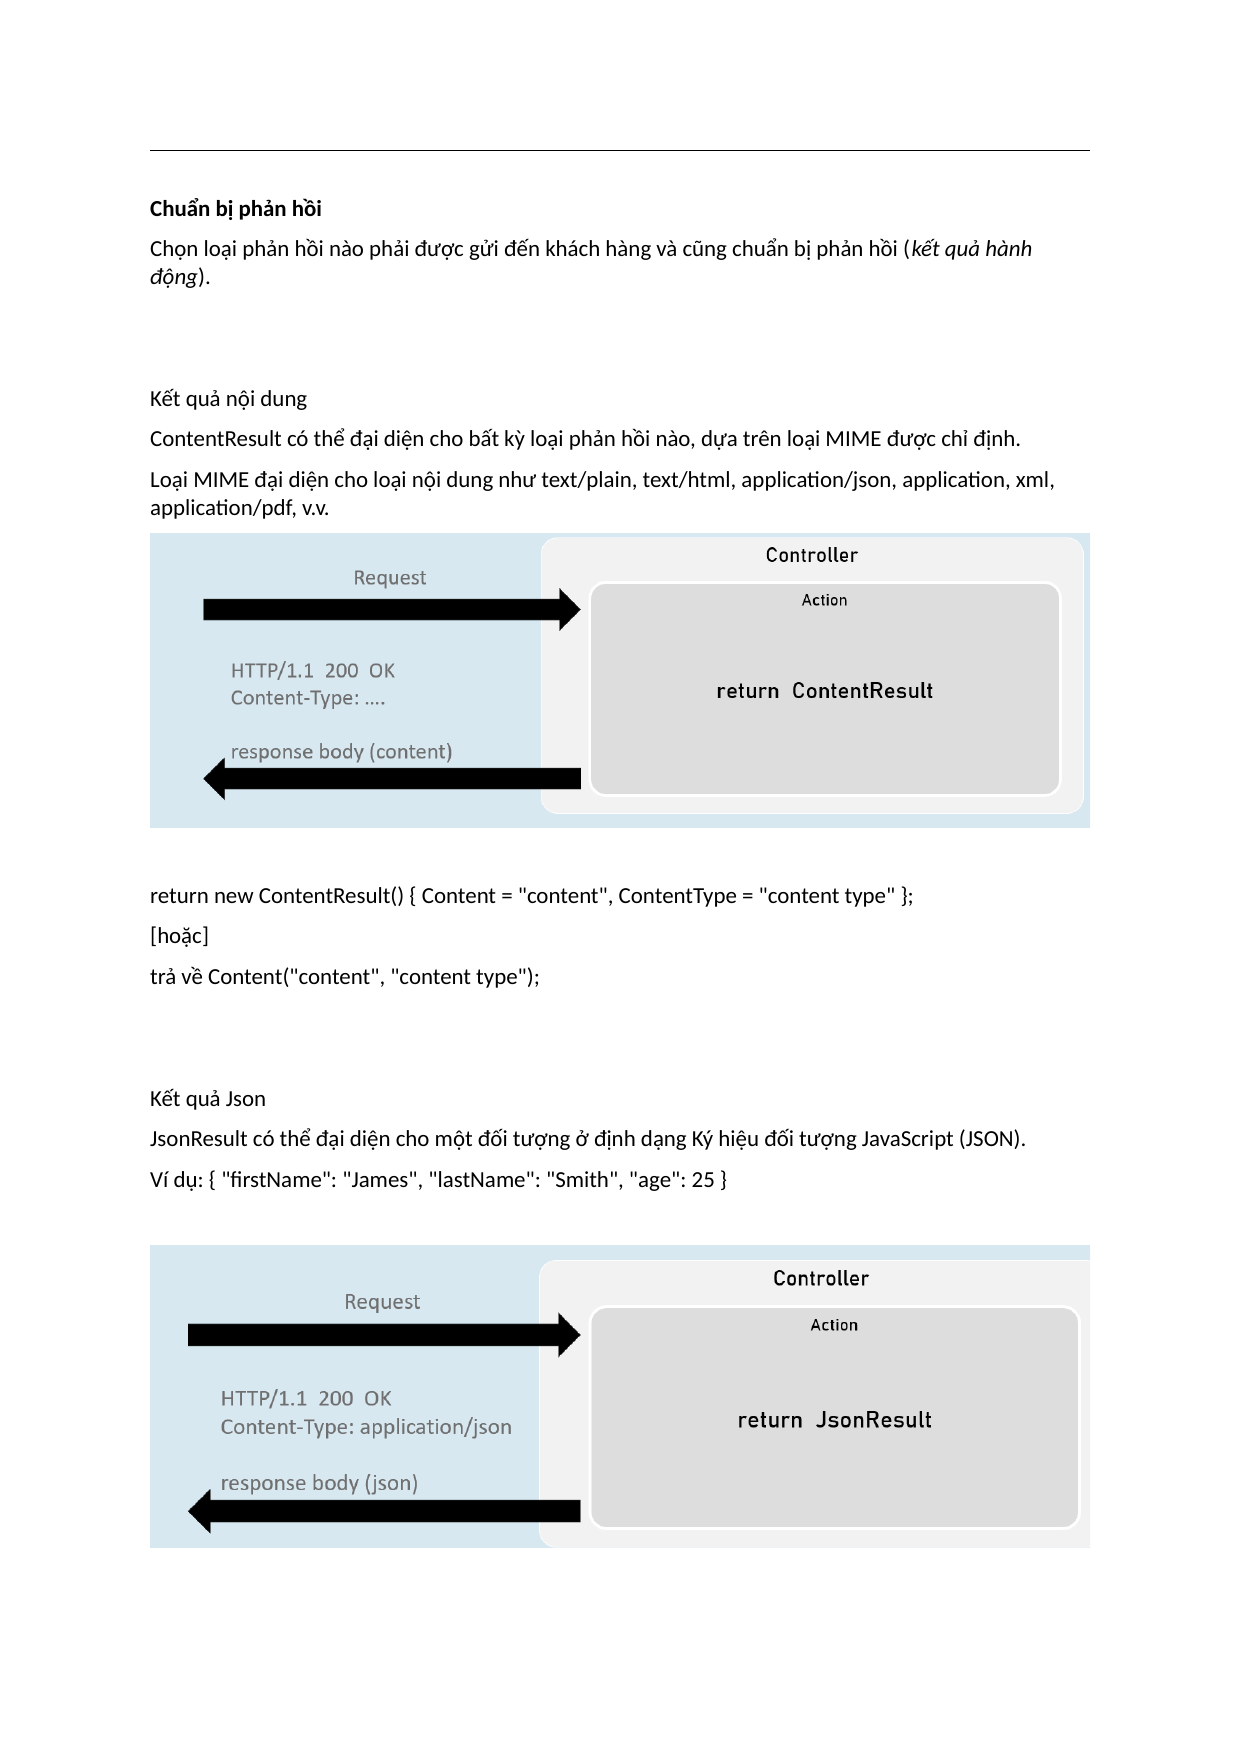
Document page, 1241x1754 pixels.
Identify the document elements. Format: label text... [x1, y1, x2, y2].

text Ví dụ: { "firstName": "James", "lastName": "Smith", "age": 25 } [150, 1162, 1090, 1193]
picture [150, 533, 1091, 828]
text ContentResult có thể đại diện cho bất kỳ loại phản hồi nào, dựa trên loại MIME được chỉ định. [150, 421, 1090, 452]
text Chuẩn bị phản hồi [150, 191, 1090, 222]
text [hoặc] [150, 918, 1090, 949]
picture [150, 1245, 1091, 1548]
text Loại MIME đại diện cho loại nội dung như text/plain, text/html, application/json, application, xml, application/pdf, v.v. [150, 462, 1090, 521]
text Kết quả nội dung [150, 381, 1090, 412]
text JsonResult có thể đại diện cho một đối tượng ở định dạng Ký hiệu đối tượng JavaScript (JSON). [150, 1121, 1090, 1152]
text trả về Content("content", "content type"); [150, 959, 1090, 990]
text return new ContentResult() { Content = "content", ContentType = "content type" }; [150, 878, 1090, 909]
text Kết quả Json [150, 1081, 1090, 1112]
text Chọn loại phản hồi nào phải được gửi đến khách hàng và cũng chuẩn bị phản hồi (kết quả hành động). [150, 231, 1090, 290]
